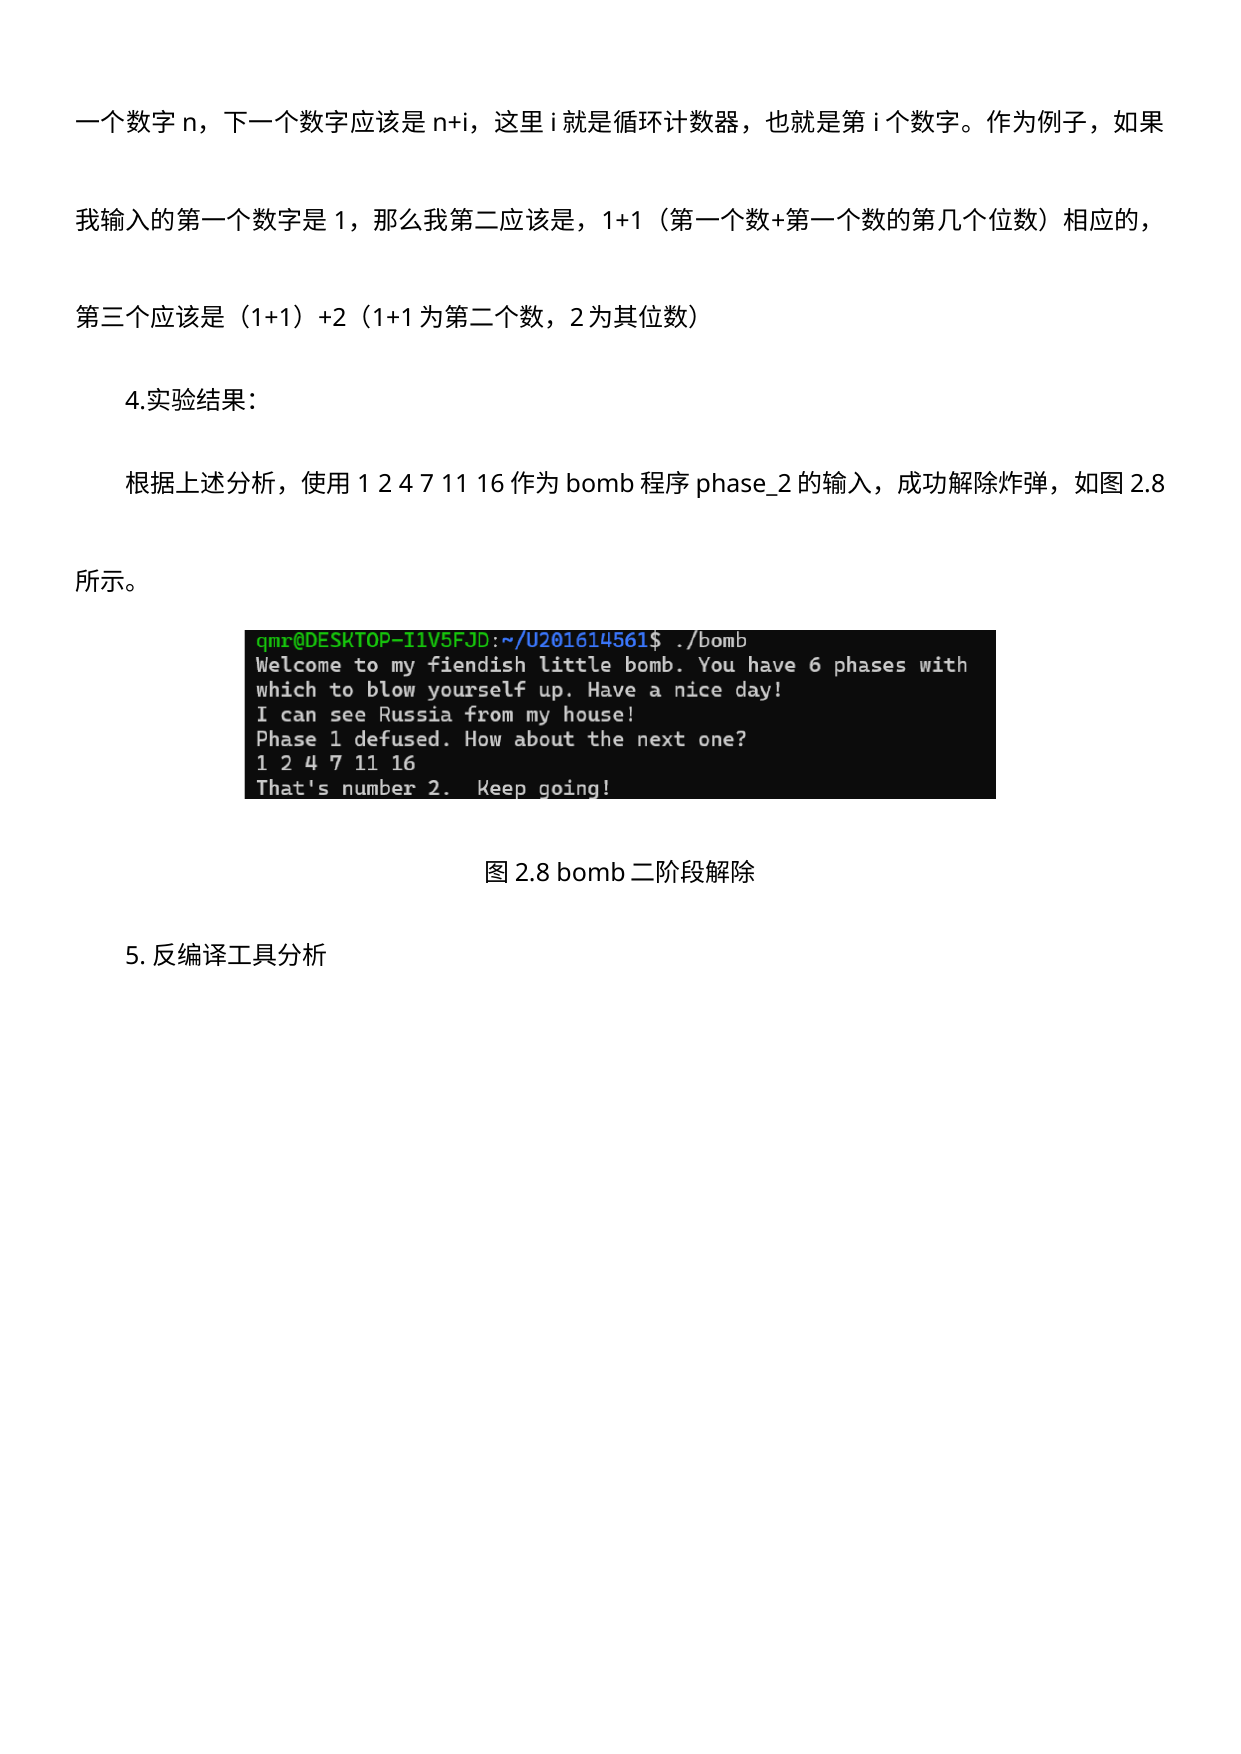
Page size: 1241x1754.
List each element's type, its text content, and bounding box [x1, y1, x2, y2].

text 图2.8 bomb二阶段解除 [75, 838, 1165, 903]
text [75, 88, 1165, 348]
text 根据上述分析，使用1 2 4 7 11 16作为bomb程序phase_2的输入，成功解除炸弹，如图2.8所示。 [75, 449, 1165, 612]
text 5. 反编译工具分析 [75, 921, 1165, 986]
text 4.实验结果： [75, 366, 1165, 431]
picture [244, 630, 996, 799]
